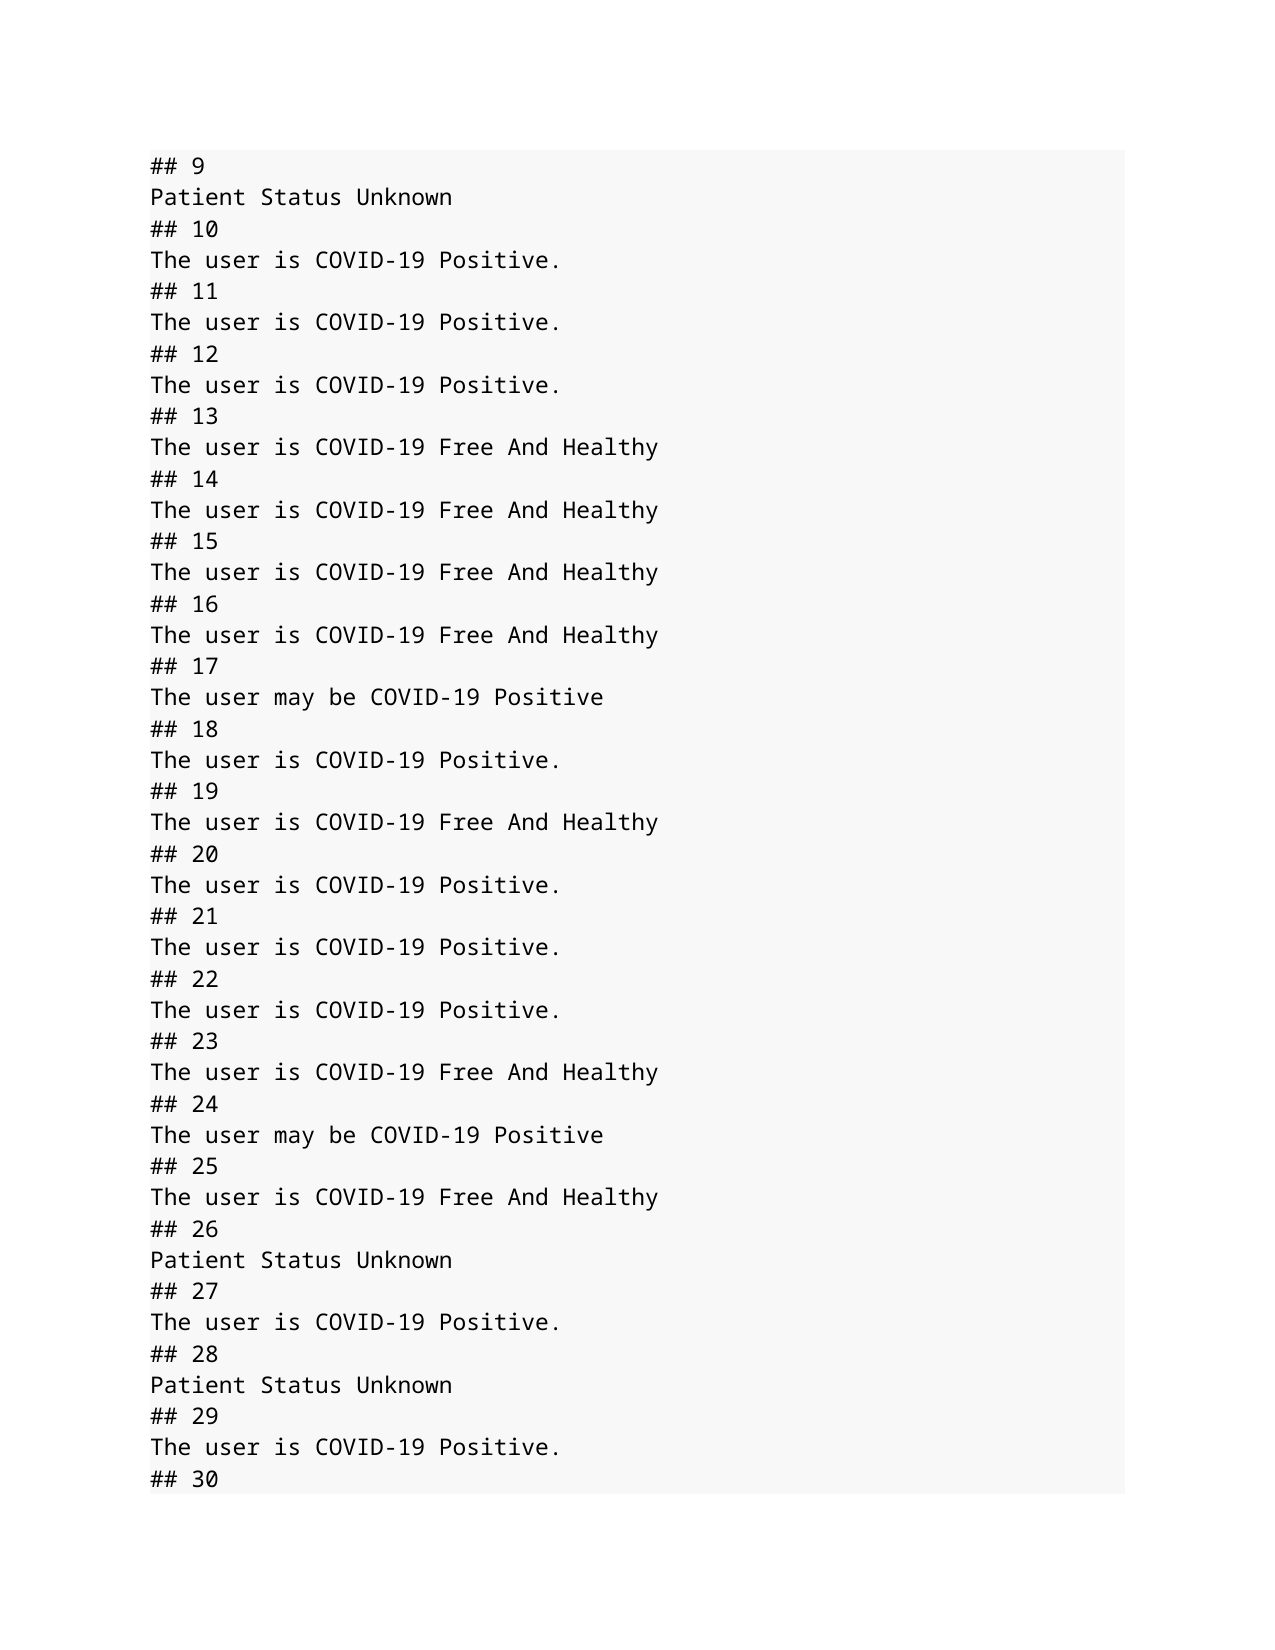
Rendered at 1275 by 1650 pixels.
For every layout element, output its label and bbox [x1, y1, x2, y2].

text [150, 150, 1125, 1494]
